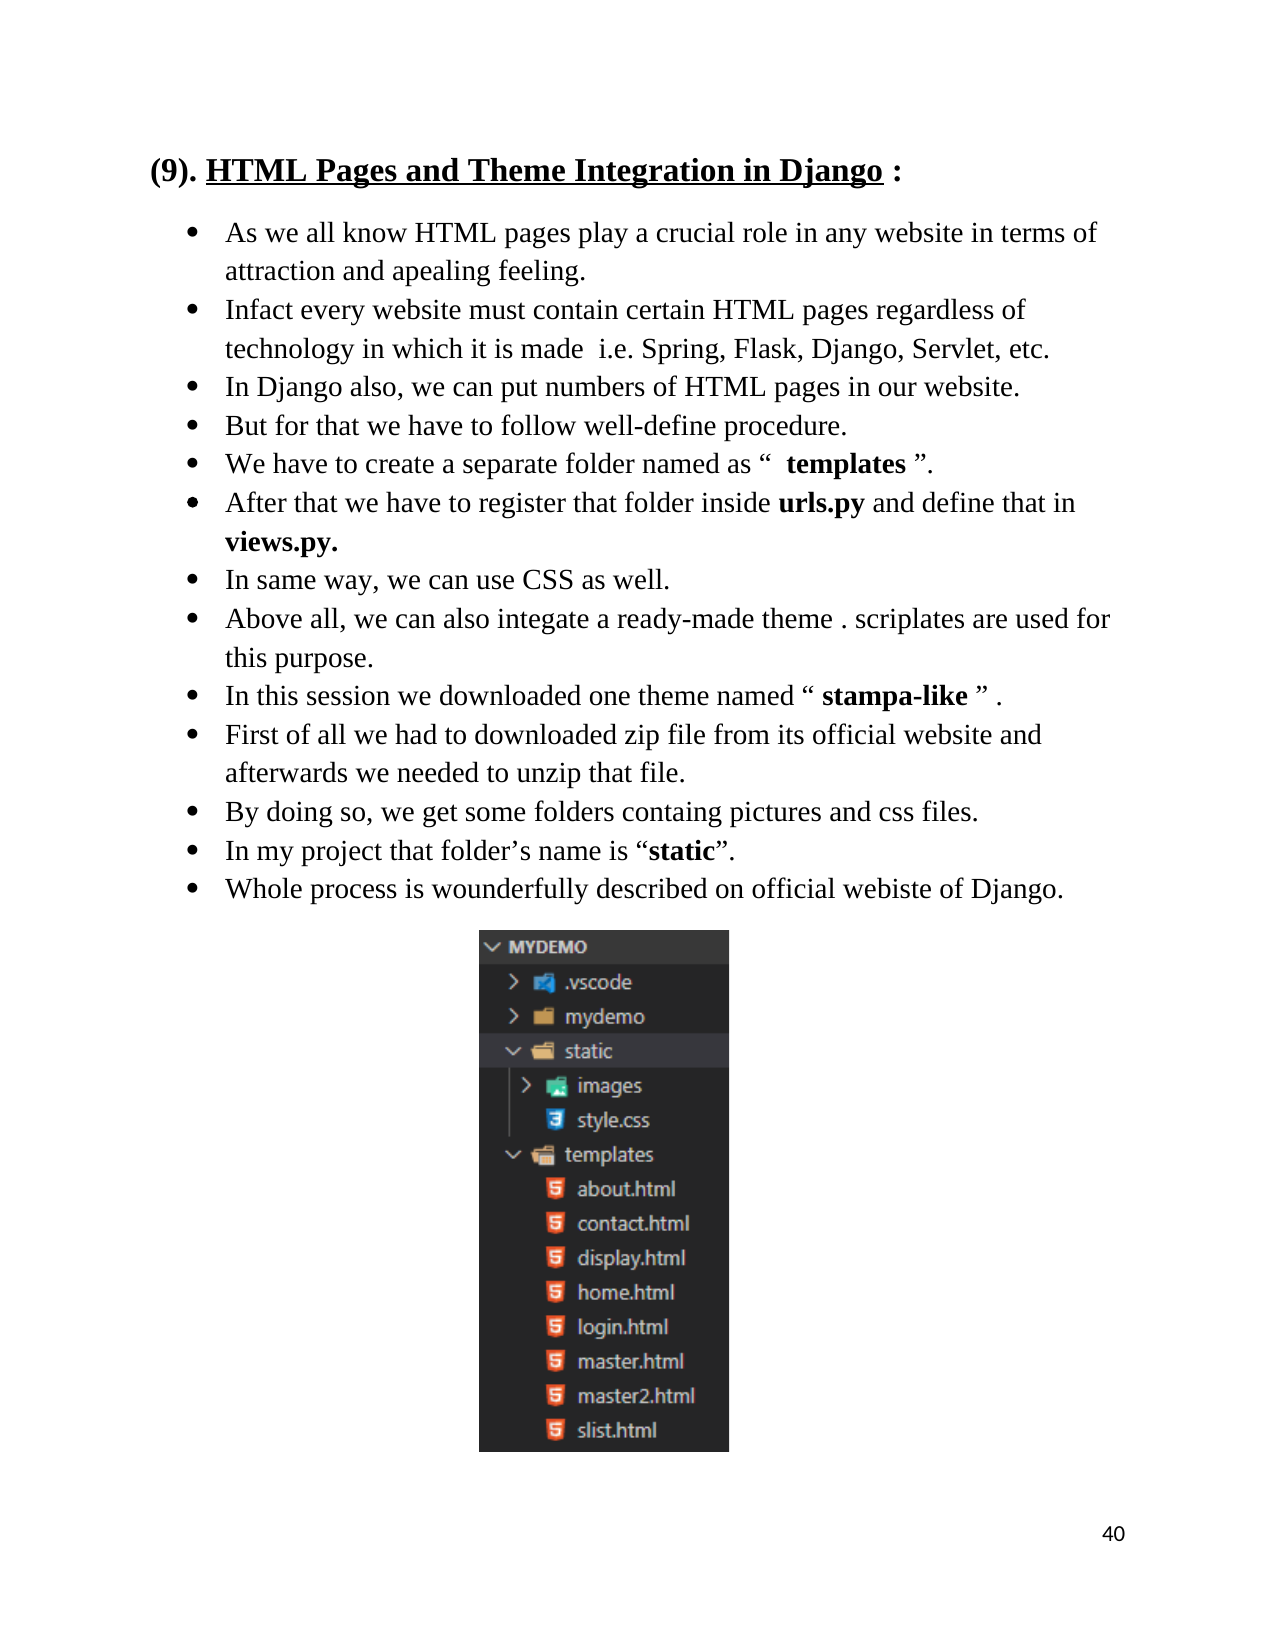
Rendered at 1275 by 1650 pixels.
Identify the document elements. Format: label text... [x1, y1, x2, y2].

list Above all, we can also integate a ready-made theme . scriplates are used for this purpose. [187, 601, 1125, 673]
list As we all know HTML pages play a crucial role in any website in terms of attraction and apealing feeling. [187, 215, 1125, 287]
list In same way, we can use CSS as well. [187, 562, 1125, 596]
list But for that we have to follow well-define procedure. [187, 408, 1125, 442]
picture [479, 930, 730, 1452]
list By doing so, we get some folders containg pictures and css files. [187, 794, 1125, 828]
text (9). HTML Pages and Theme Integration in Django : [150, 150, 1125, 188]
list We have to create a separate folder named as “ templates ”. [187, 447, 1125, 480]
list Infact every website must contain certain HTML pages regardless of technology in which it is made i.e. Spring, Flask, Django, Servlet, etc. [187, 292, 1125, 364]
list In Django also, we can put numbers of HTML pages in our website. [187, 369, 1125, 403]
list In my project that folder’s name is “static”. [187, 833, 1125, 866]
list First of all we had to downloaded zip file from its official website and afterwards we needed to unzip that file. [187, 717, 1125, 789]
list Whole process is wounderfully described on official webiste of Django. [187, 871, 1125, 905]
list In this session we downloaded one theme named “ stampa-like ” . [187, 678, 1125, 712]
list After that we have to register that folder inside urls.py and define that in views.py. [187, 485, 1125, 557]
